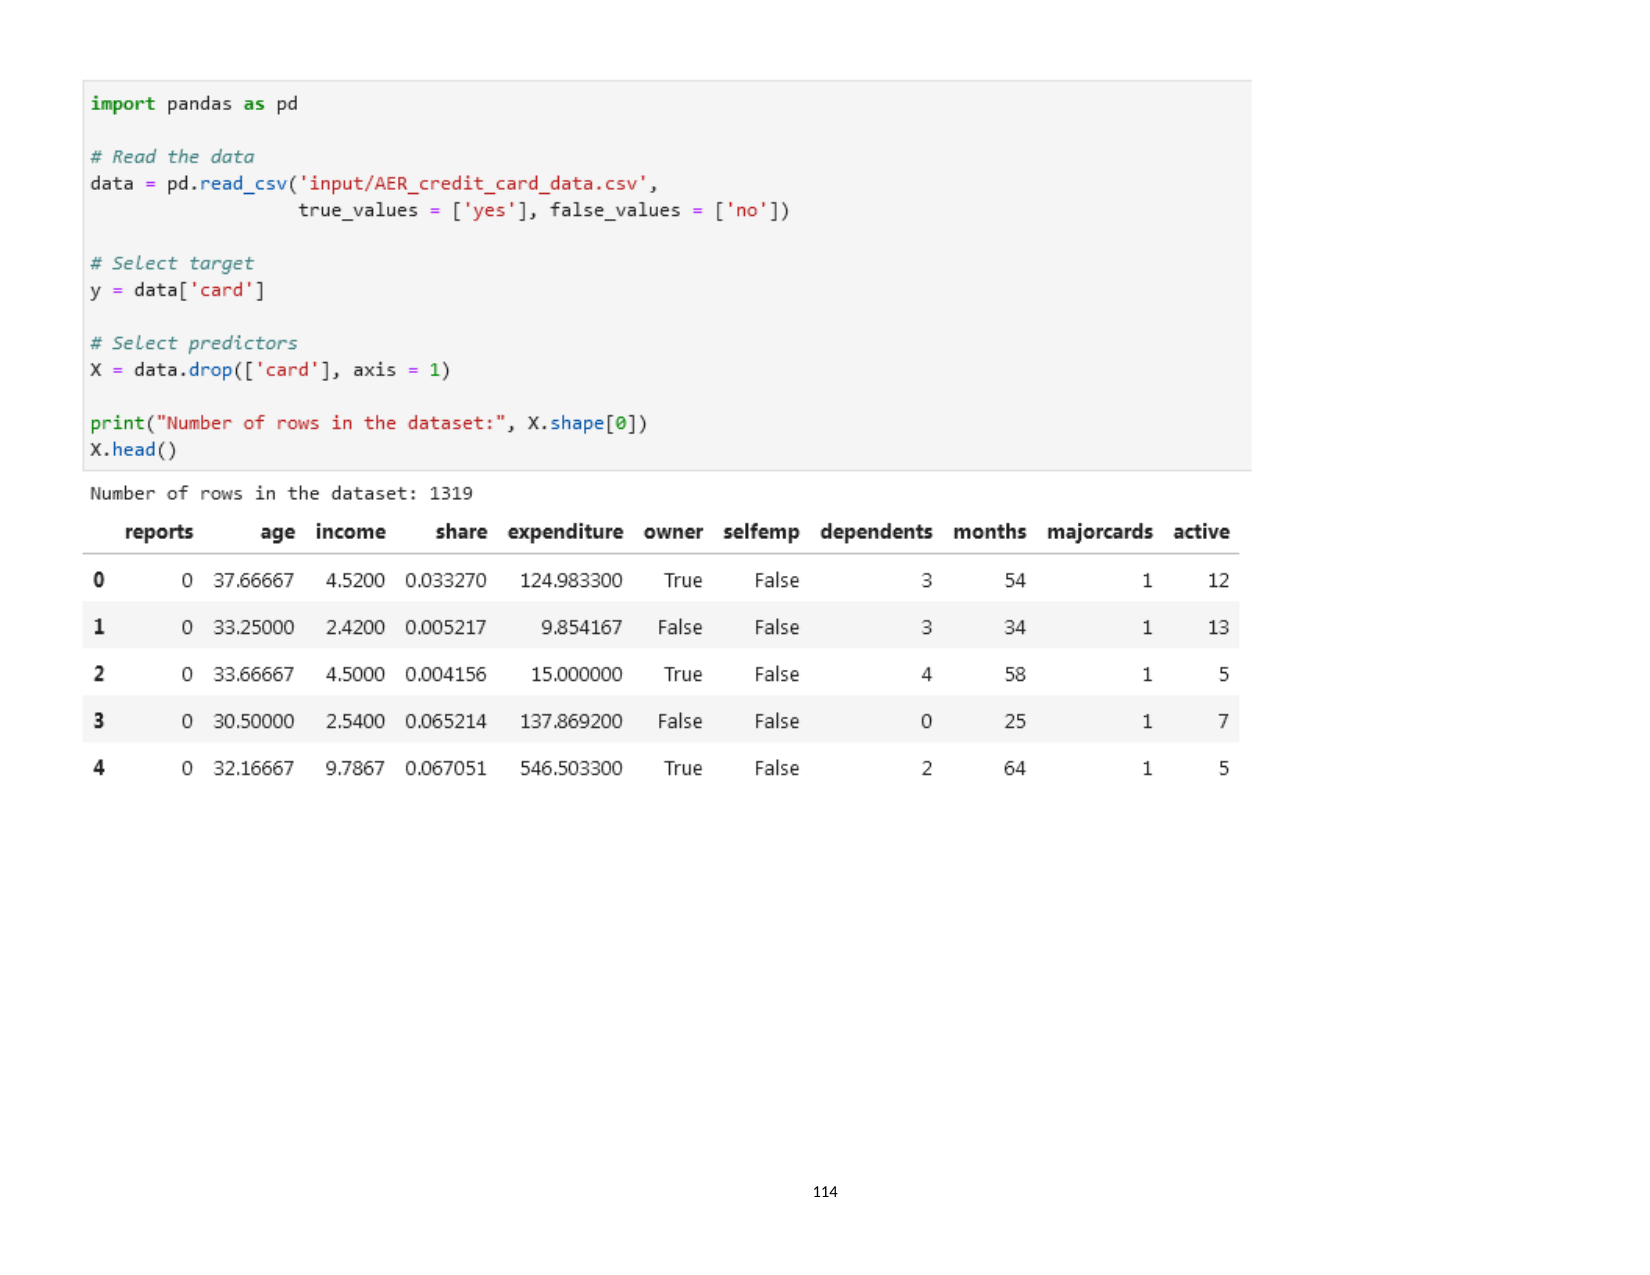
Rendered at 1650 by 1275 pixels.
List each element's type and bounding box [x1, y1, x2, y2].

picture [75, 75, 1252, 802]
